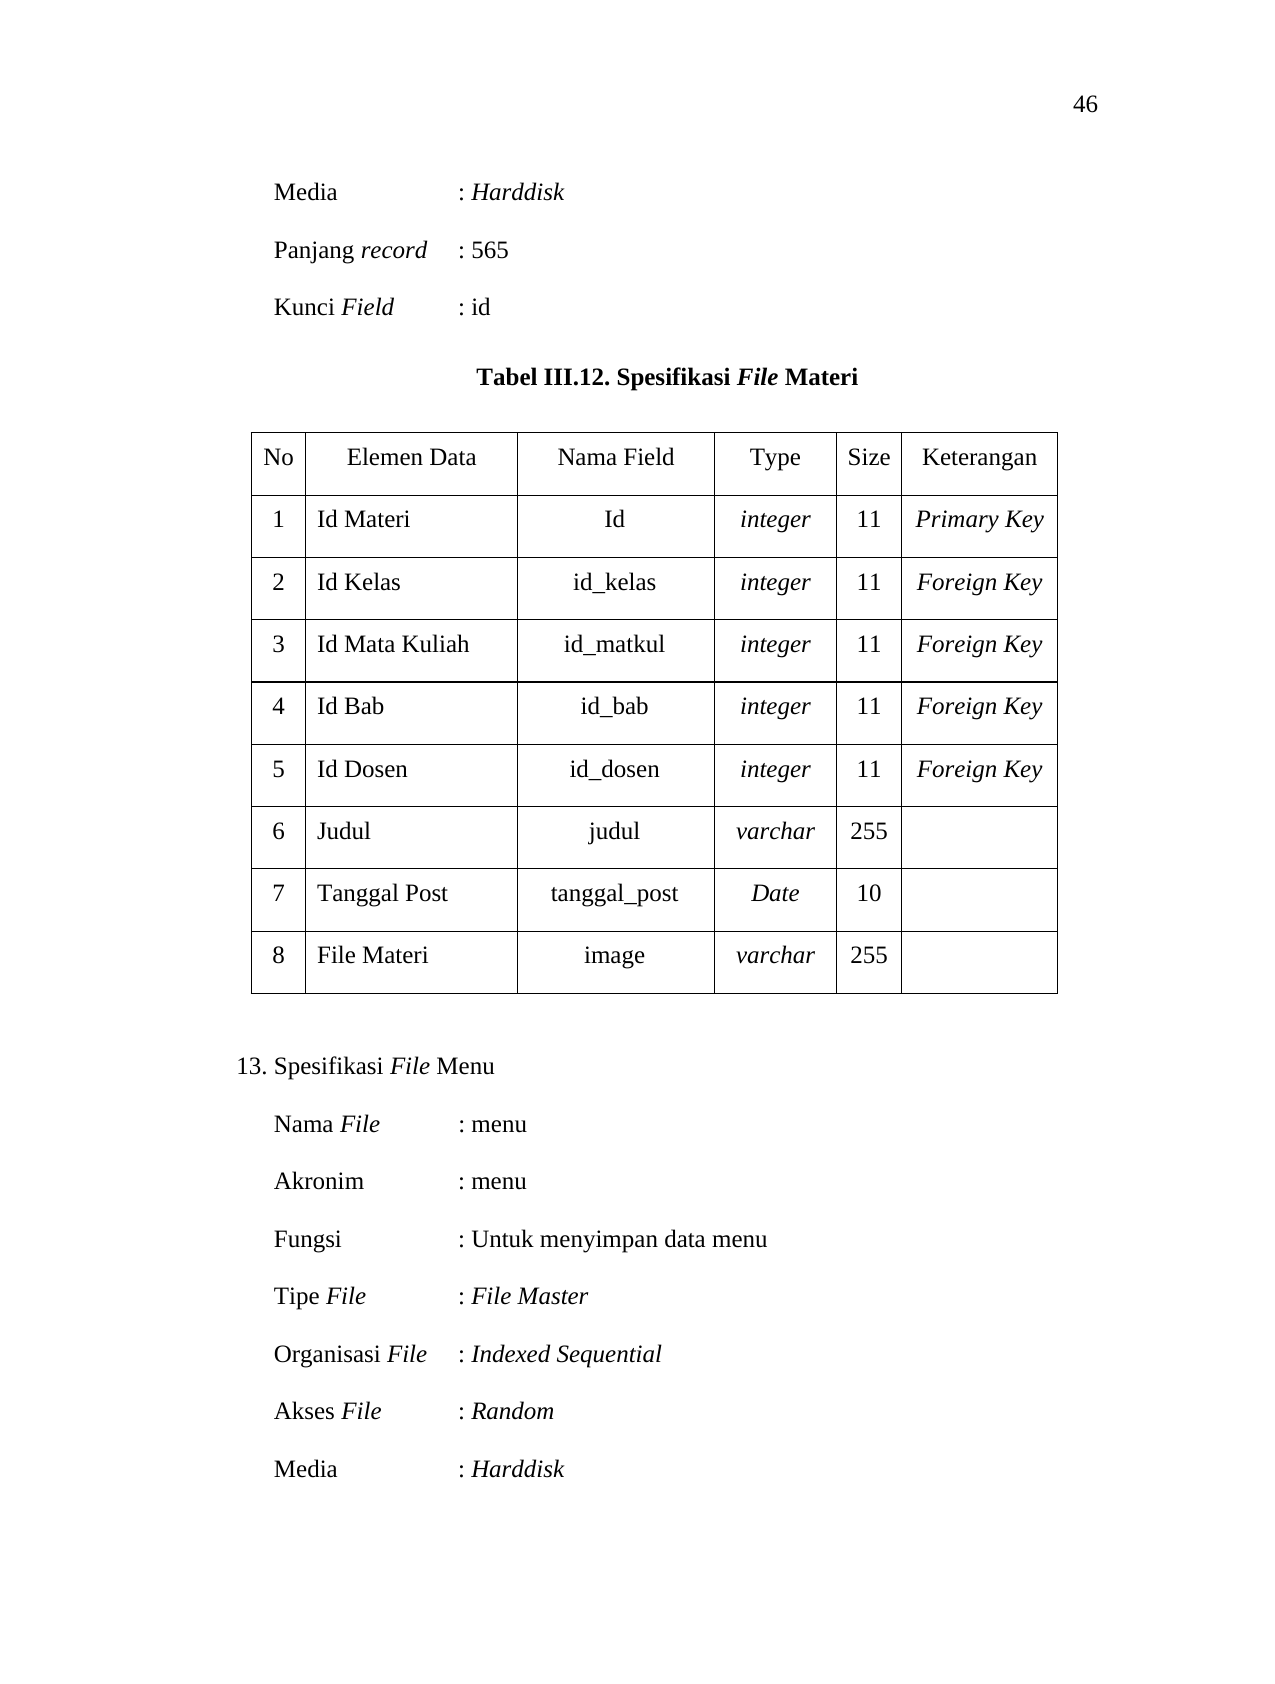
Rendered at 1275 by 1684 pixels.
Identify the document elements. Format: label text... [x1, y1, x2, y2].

list Spesifikasi File Menu [236, 1051, 1098, 1080]
table_cell Date [715, 869, 836, 931]
table_cell 4 [252, 683, 305, 744]
table_header Size [837, 433, 901, 494]
table_cell Id Kelas [306, 558, 517, 619]
list Fungsi : Untuk menyimpan data menu [236, 1224, 1098, 1253]
table_cell 11 [837, 558, 901, 619]
table_cell 11 [837, 496, 901, 557]
table_cell 11 [837, 620, 901, 681]
table_cell 11 [837, 745, 901, 806]
table_cell Id Bab [306, 683, 517, 744]
table_cell Id Mata Kuliah [306, 620, 517, 681]
table_cell 255 [837, 932, 901, 993]
table_header Keterangan [902, 433, 1057, 494]
table_cell Id Dosen [306, 745, 517, 806]
table_cell Foreign Key [902, 683, 1057, 744]
list Organisasi File : Indexed Sequential [236, 1339, 1098, 1368]
table_cell tanggal_post [518, 869, 714, 931]
list Tabel III.12. Spesifikasi File Materi [236, 362, 1098, 391]
table_cell 6 [252, 807, 305, 868]
table_cell [902, 869, 1057, 931]
table_cell judul [518, 807, 714, 868]
list Panjang record : 565 [236, 235, 1098, 263]
list Media : Harddisk [236, 1454, 1098, 1483]
table_cell 8 [252, 932, 305, 993]
table_cell Id [518, 496, 714, 557]
table_header Elemen Data [306, 433, 517, 494]
table_cell 255 [837, 807, 901, 868]
list Tipe File : File Master [236, 1281, 1098, 1310]
table_cell integer [715, 620, 836, 681]
table_cell 7 [252, 869, 305, 931]
table_header No [252, 433, 305, 494]
table_cell id_bab [518, 683, 714, 744]
table_cell varchar [715, 932, 836, 993]
table_cell varchar [715, 807, 836, 868]
list Akses File : Random [236, 1396, 1098, 1425]
table_header Nama Field [518, 433, 714, 494]
table_cell Primary Key [902, 496, 1057, 557]
table_cell id_matkul [518, 620, 714, 681]
table_cell 5 [252, 745, 305, 806]
table_cell image [518, 932, 714, 993]
table_cell Judul [306, 807, 517, 868]
table_cell File Materi [306, 932, 517, 993]
table_cell Foreign Key [902, 620, 1057, 681]
table_cell [902, 807, 1057, 868]
table_cell Foreign Key [902, 745, 1057, 806]
list Nama File : menu [236, 1109, 1098, 1138]
table_cell id_dosen [518, 745, 714, 806]
table_cell Foreign Key [902, 558, 1057, 619]
table_cell 10 [837, 869, 901, 931]
table_cell Id Materi [306, 496, 517, 557]
table_cell 3 [252, 620, 305, 681]
table_cell 11 [837, 683, 901, 744]
table_cell integer [715, 496, 836, 557]
table_cell 1 [252, 496, 305, 557]
list Akronim : menu [236, 1166, 1098, 1195]
list Kunci Field : id [236, 292, 1098, 321]
table_cell Tanggal Post [306, 869, 517, 931]
table_cell integer [715, 683, 836, 744]
table_cell 2 [252, 558, 305, 619]
table_cell integer [715, 745, 836, 806]
table_cell id_kelas [518, 558, 714, 619]
table_cell [902, 932, 1057, 993]
table_cell integer [715, 558, 836, 619]
list Media : Harddisk [236, 177, 1098, 206]
table_header Type [715, 433, 836, 494]
